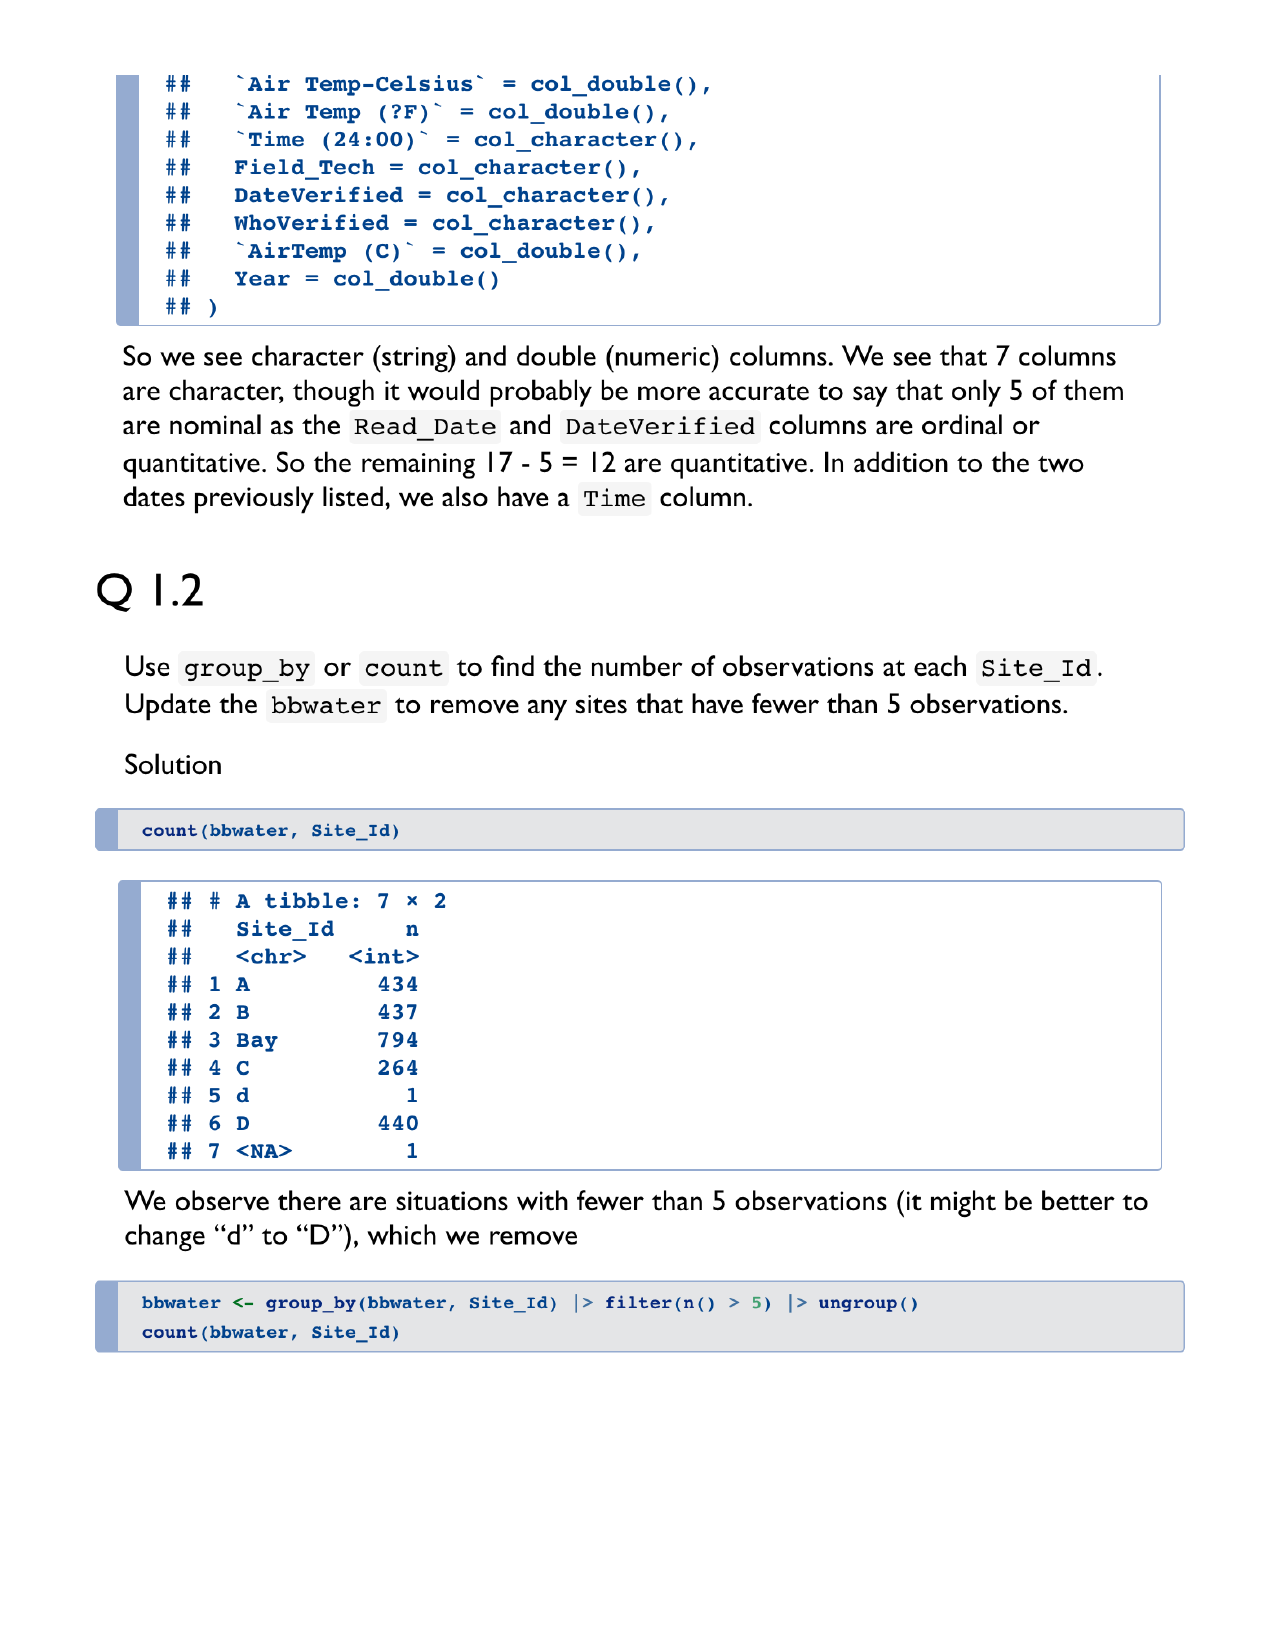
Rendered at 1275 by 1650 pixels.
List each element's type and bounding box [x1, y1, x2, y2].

picture [75, 75, 1200, 532]
picture [75, 562, 1200, 1370]
